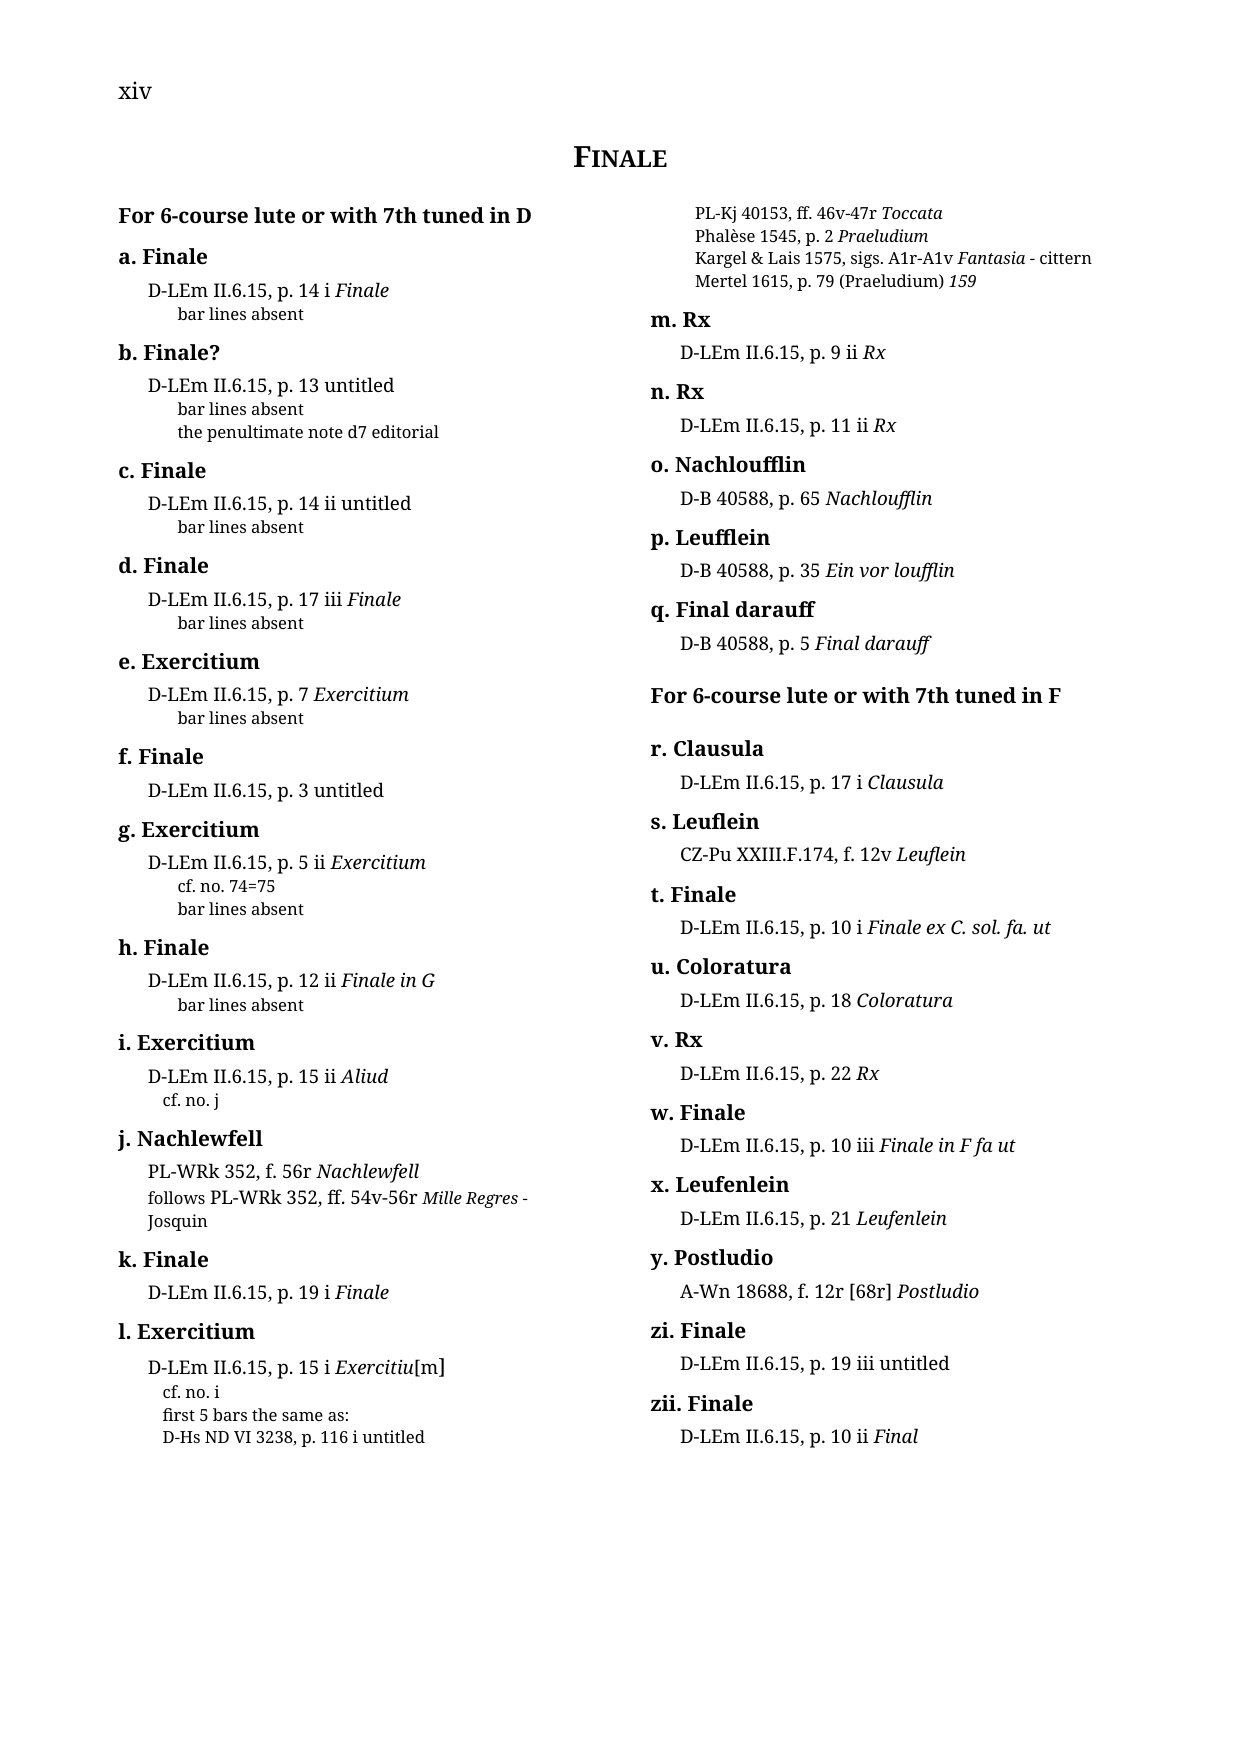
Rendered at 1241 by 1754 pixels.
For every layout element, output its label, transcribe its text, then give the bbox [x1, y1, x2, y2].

text D-B 40588, p. 5 Final darauff [680, 630, 1122, 656]
text D-LEm II.6.15, p. 9 ii Rx [680, 339, 1122, 365]
text Mertel 1615, p. 79 (Praeludium) 159 [695, 269, 1122, 292]
text zi. Finale [650, 1316, 1122, 1344]
text D-LEm II.6.15, p. 7 Exercitium [148, 681, 590, 707]
text q. Final darauff [650, 596, 1122, 624]
text For 6-course lute or with 7th tuned in F [650, 681, 1122, 709]
text D-B 40588, p. 35 Ein vor loufflin [680, 558, 1122, 583]
text cf. no. i [162, 1381, 590, 1403]
text f. Finale [118, 742, 590, 771]
text D-LEm II.6.15, p. 15 ii Aliud [148, 1063, 590, 1089]
text l. Exercitium [118, 1317, 590, 1346]
text PL-WRk 352, f. 56r Nachlewfell [148, 1158, 590, 1184]
text D-LEm II.6.15, p. 11 ii Rx [680, 412, 1122, 438]
text cf. no. j [162, 1089, 590, 1111]
text cf. no. 74=75 [177, 875, 590, 898]
text D-Hs ND VI 3238, p. 116 i untitled [162, 1426, 590, 1449]
text t. Finale [650, 880, 1122, 908]
text D-LEm II.6.15, p. 19 i Finale [148, 1279, 590, 1305]
text c. Finale [118, 456, 590, 484]
text p. Leufflein [650, 523, 1122, 551]
text a. Finale [118, 242, 590, 271]
text bar lines absent [177, 516, 590, 539]
text the penultimate note d7 editorial [177, 421, 590, 443]
text For 6-course lute or with 7th tuned in D [118, 201, 590, 230]
text x. Leufenlein [650, 1171, 1122, 1199]
text D-LEm II.6.15, p. 10 ii Final [680, 1423, 1122, 1449]
text D-LEm II.6.15, p. 10 i Finale ex C. sol. fa. ut [680, 914, 1122, 940]
text v. Rx [650, 1025, 1122, 1053]
text w. Finale [650, 1098, 1122, 1126]
text o. Nachloufflin [650, 450, 1122, 479]
text D-LEm II.6.15, p. 15 i Exercitiu[m] [148, 1352, 590, 1381]
text Finale [118, 137, 1122, 176]
text D-LEm II.6.15, p. 10 iii Finale in F fa ut [680, 1132, 1122, 1158]
text D-LEm II.6.15, p. 17 i Clausula [680, 769, 1122, 794]
text k. Finale [118, 1245, 590, 1273]
text bar lines absent [177, 707, 590, 730]
text D-LEm II.6.15, p. 14 i Finale [148, 277, 590, 303]
text D-LEm II.6.15, p. 13 untitled [148, 372, 590, 398]
text h. Finale [118, 933, 590, 961]
text bar lines absent [177, 303, 590, 325]
text j. Nachlewfell [118, 1124, 590, 1152]
text d. Finale [118, 551, 590, 580]
text e. Exercitium [118, 647, 590, 675]
text D-LEm II.6.15, p. 5 ii Exercitium [148, 849, 590, 875]
text D-LEm II.6.15, p. 18 Coloratura [680, 987, 1122, 1013]
text D-LEm II.6.15, p. 21 Leufenlein [680, 1205, 1122, 1231]
text Kargel & Lais 1575, sigs. A1r-A1v Fantasia - cittern [695, 247, 1122, 269]
text n. Rx [650, 377, 1122, 406]
text follows PL-WRk 352, ff. 54v-56r Mille Regres - Josquin [148, 1184, 590, 1232]
text bar lines absent [177, 898, 590, 921]
text D-LEm II.6.15, p. 3 untitled [148, 777, 590, 802]
text D-LEm II.6.15, p. 22 Rx [680, 1060, 1122, 1085]
text D-LEm II.6.15, p. 14 ii untitled [148, 491, 590, 516]
text first 5 bars the same as: [162, 1403, 590, 1426]
text i. Exercitium [118, 1028, 590, 1057]
text g. Exercitium [118, 815, 590, 843]
text m. Rx [650, 305, 1122, 333]
text r. Clausula [650, 734, 1122, 763]
text D-LEm II.6.15, p. 19 iii untitled [680, 1351, 1122, 1376]
text D-LEm II.6.15, p. 12 ii Finale in G [148, 968, 590, 993]
text A-Wn 18688, f. 12r [68r] Postludio [680, 1278, 1122, 1303]
text u. Coloratura [650, 952, 1122, 981]
text y. Postludio [650, 1243, 1122, 1272]
text D-B 40588, p. 65 Nachloufflin [680, 485, 1122, 510]
text PL-Kj 40153, ff. 46v-47r Toccata [695, 201, 1122, 224]
text zii. Finale [650, 1389, 1122, 1417]
text b. Finale? [118, 338, 590, 366]
text bar lines absent [177, 993, 590, 1016]
text CZ-Pu XXIII.F.174, f. 12v Leuflein [680, 842, 1122, 867]
text D-LEm II.6.15, p. 17 iii Finale [148, 586, 590, 612]
text bar lines absent [177, 398, 590, 421]
text Phalèse 1545, p. 2 Praeludium [695, 224, 1122, 247]
text bar lines absent [177, 612, 590, 634]
text s. Leuflein [650, 807, 1122, 835]
